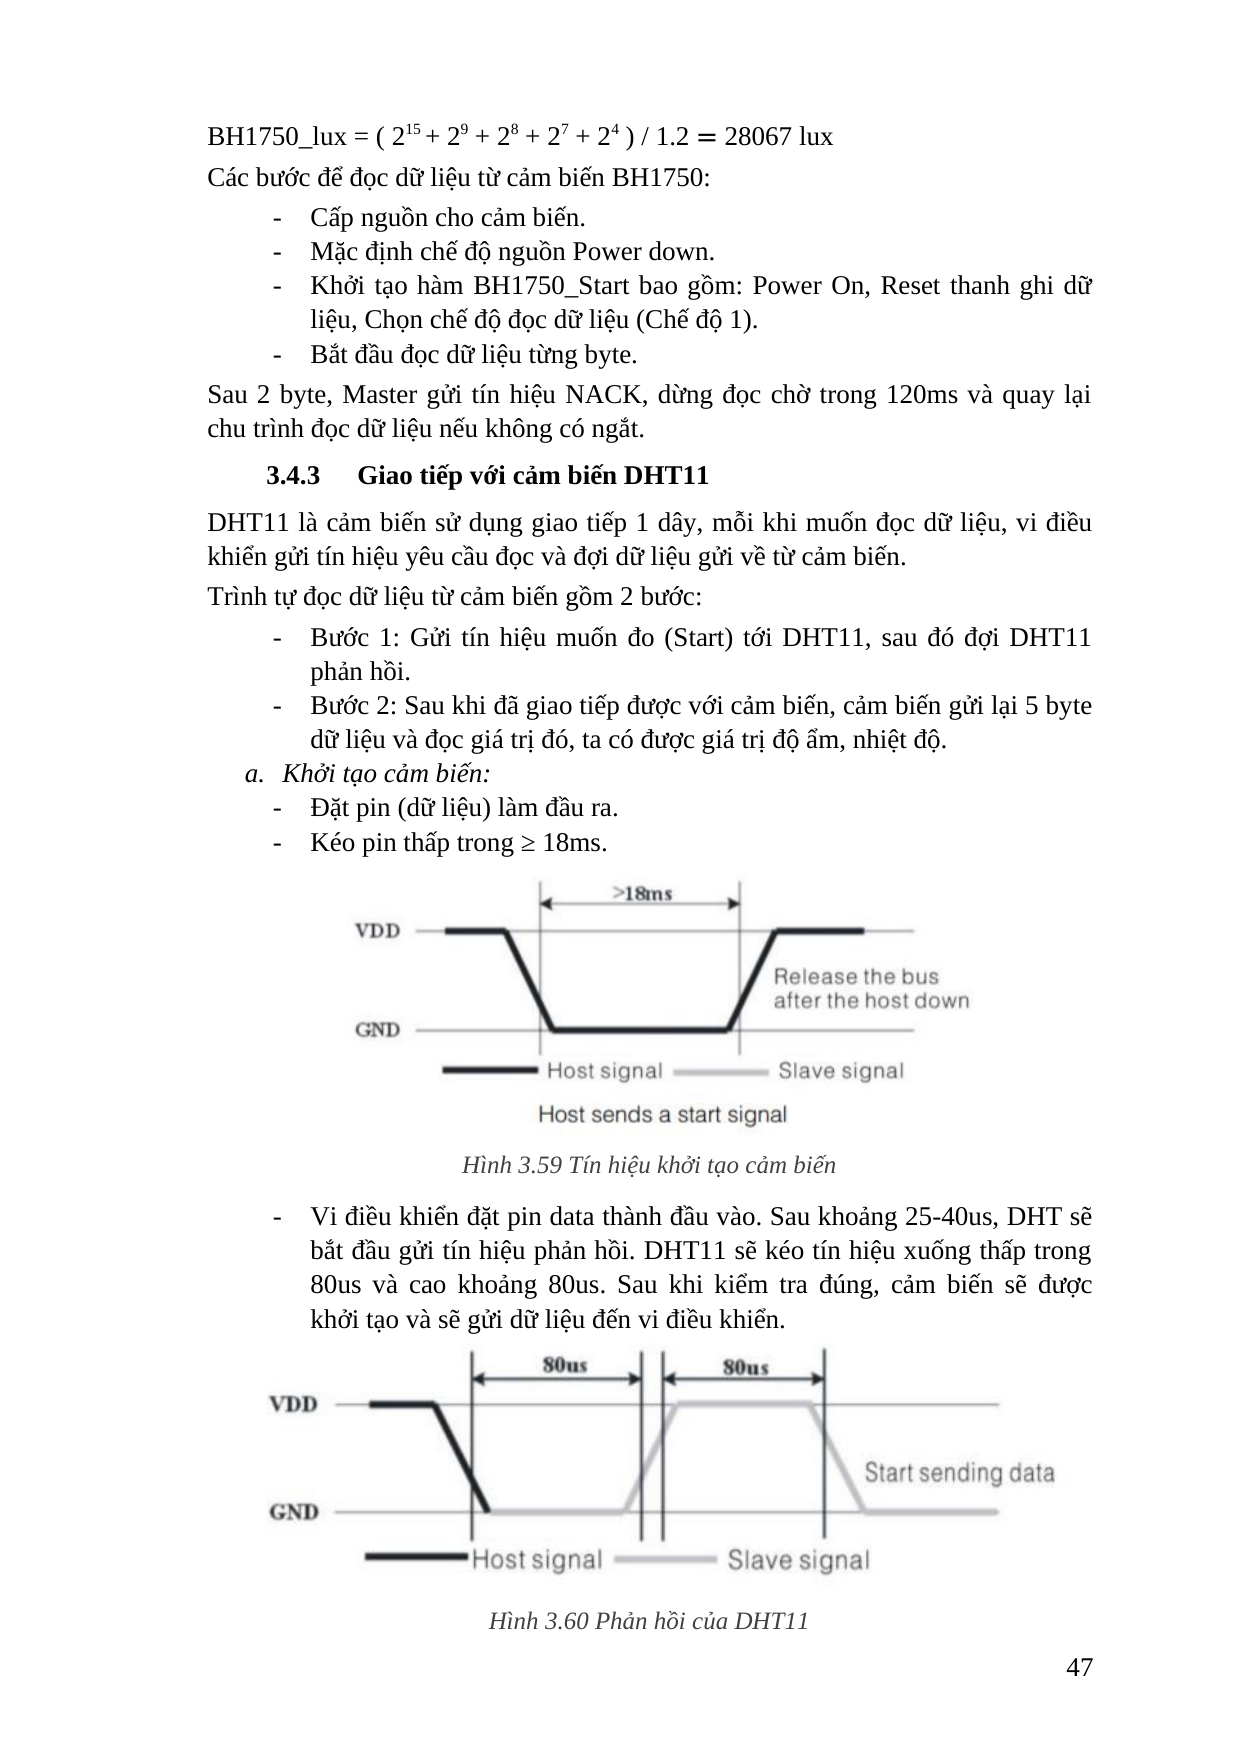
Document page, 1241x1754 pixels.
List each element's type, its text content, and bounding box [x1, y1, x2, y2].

list Bước 2: Sau khi đã giao tiếp được với cảm biến, cảm biến gửi lại 5 byte dữ liệu và đọc giá trị đó, ta có được giá trị độ ẩm, nhiệt độ. [273, 689, 1093, 754]
text Các bước để đọc dữ liệu từ cảm biến BH1750: [207, 161, 1093, 192]
list Đặt pin (dữ liệu) làm đầu ra. [273, 792, 1093, 823]
list Bước 1: Gửi tín hiệu muốn đo (Start) tới DHT11, sau đó đợi DHT11 phản hồi. [273, 621, 1093, 686]
text BH1750_lux = ( 215 + 29 + 28 + 27 + 24 ) / 1.2 = 28067 lux [207, 118, 1093, 151]
list Khởi tạo cảm biến: [244, 757, 1093, 788]
text Trình tự đọc dữ liệu từ cảm biến gồm 2 bước: [207, 580, 1093, 611]
picture [207, 1343, 1094, 1598]
text Sau 2 byte, Master gửi tín hiệu NACK, dừng đọc chờ trong 120ms và quay lại chu trình đọc dữ liệu nếu không có ngắt. [207, 378, 1093, 443]
picture [315, 866, 985, 1142]
list Vi điều khiển đặt pin data thành đầu vào. Sau khoảng 25-40us, DHT sẽ bắt đầu gửi tín hiệu phản hồi. DHT11 sẽ kéo tín hiệu xuống thấp trong 80us và cao khoảng 80us. Sau khi kiểm tra đúng, cảm biến sẽ được khởi tạo và sẽ gửi dữ liệu đến vi điều khiển. [273, 1200, 1093, 1334]
text DHT11 là cảm biến sử dụng giao tiếp 1 dây, mỗi khi muốn đọc dữ liệu, vi điều khiển gửi tín hiệu yêu cầu đọc và đợi dữ liệu gửi về từ cảm biến. [207, 506, 1093, 571]
list Mặc định chế độ nguồn Power down. [273, 235, 1093, 266]
list Kéo pin thấp trong ≥ 18ms. [273, 826, 1093, 857]
list Khởi tạo hàm BH1750_Start bao gồm: Power On, Reset thanh ghi dữ liệu, Chọn chế độ đọc dữ liệu (Chế độ 1). [273, 269, 1093, 335]
list Cấp nguồn cho cảm biến. [273, 201, 1093, 232]
list Bắt đầu đọc dữ liệu từng byte. [273, 338, 1093, 369]
subtitle Giao tiếp với cảm biến DHT11 [266, 459, 1093, 490]
